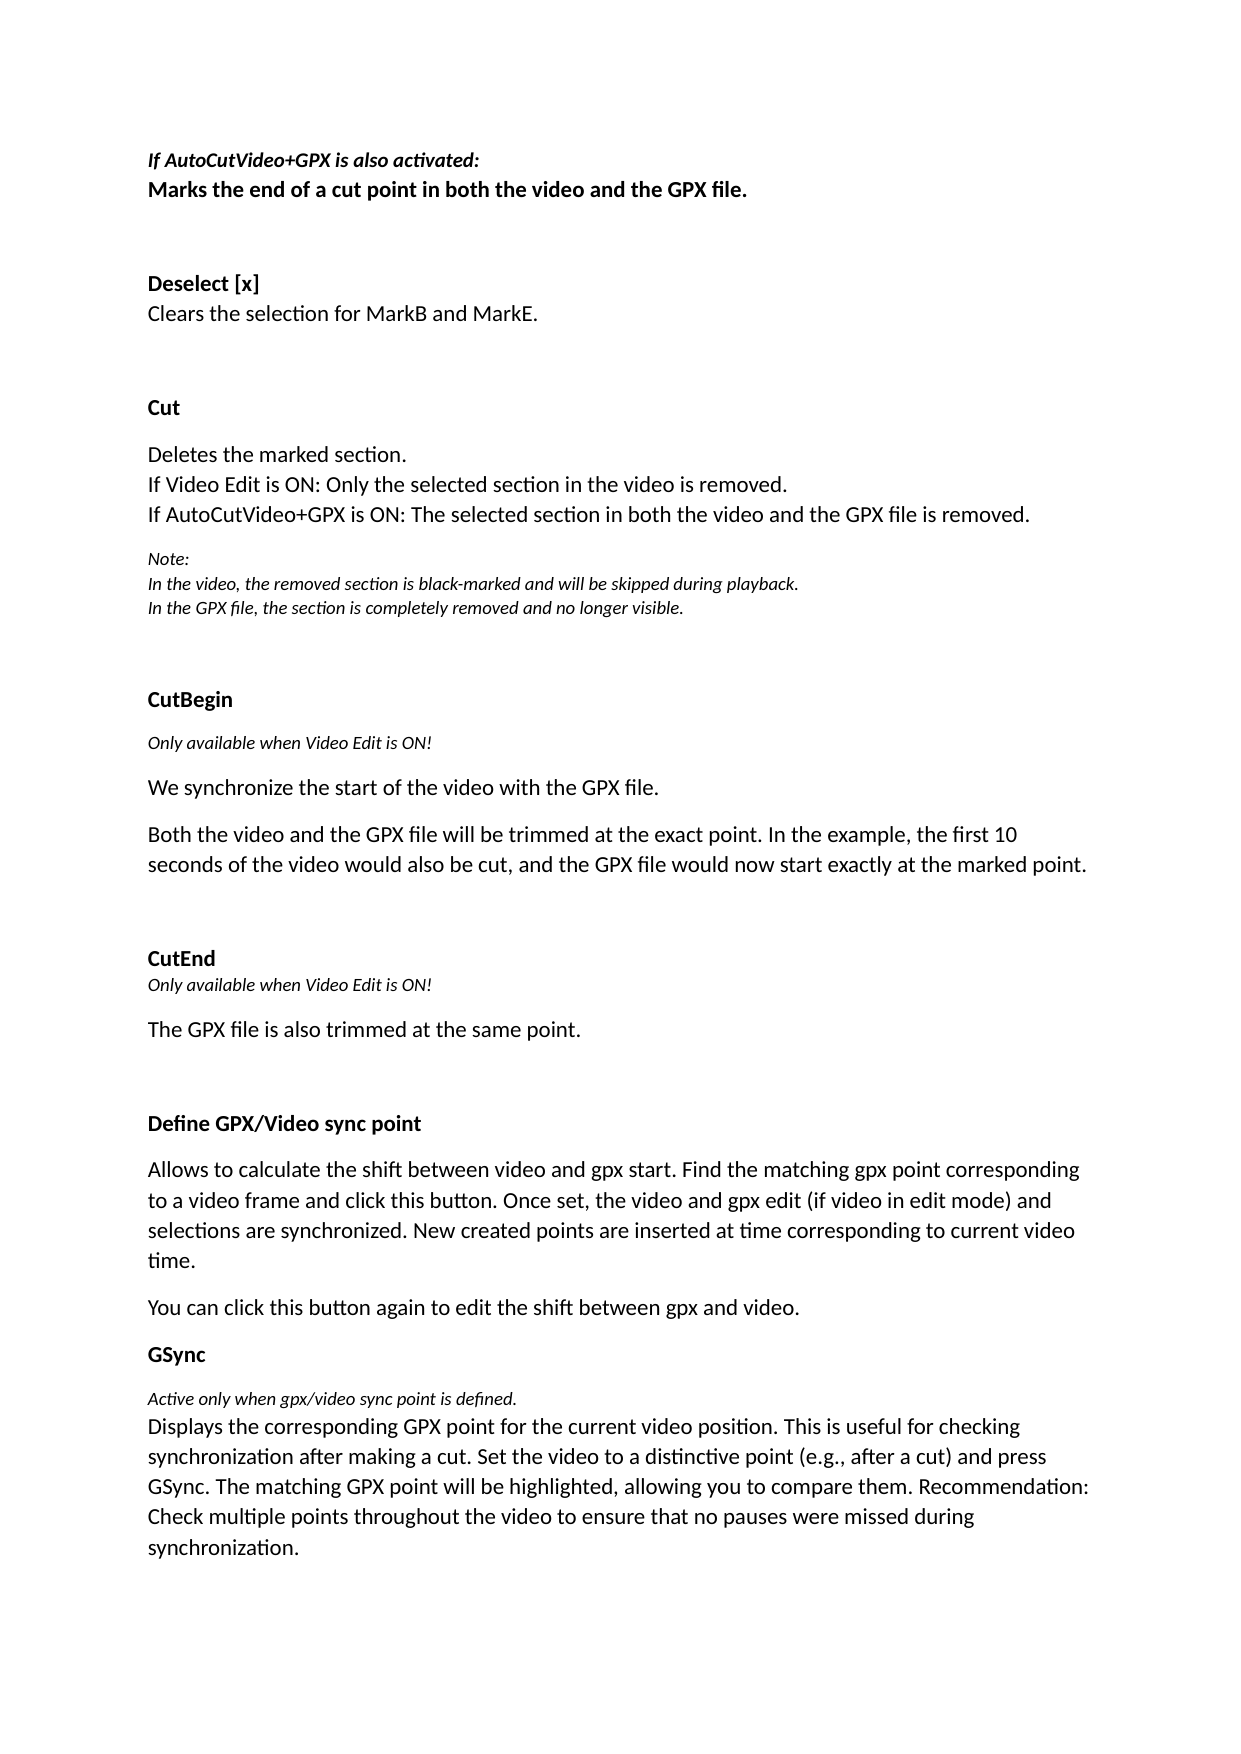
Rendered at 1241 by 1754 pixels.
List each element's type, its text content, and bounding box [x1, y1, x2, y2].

text The GPX file is also trimmed at the same point. [148, 1015, 1093, 1043]
text Deletes the marked section. If Video Edit is ON: Only the selected section in the video is removed. If AutoCutVideo+GPX is ON: The selected section in both the video and the GPX file is removed. [148, 440, 1093, 528]
text Define GPX/Video sync point [148, 1109, 1093, 1137]
text Only available when Video Edit is ON! [148, 732, 1093, 754]
text Cut [148, 393, 1093, 421]
text Note: In the video, the removed section is black-marked and will be skipped during playback. In the GPX file, the section is completely removed and no longer visible. [148, 547, 1093, 619]
text Both the video and the GPX file will be trimmed at the exact point. In the example, the first 10 seconds of the video would also be cut, and the GPX file would now start exactly at the marked point. [148, 820, 1093, 878]
text GSync [148, 1340, 1093, 1368]
text CutBegin [148, 685, 1093, 713]
text CutEnd Only available when Video Edit is ON! [148, 944, 1093, 996]
text Deselect [x] Clears the selection for MarkB and MarkE. [148, 269, 1093, 327]
text Allows to calculate the shift between video and gpx start. Find the matching gpx point corresponding to a video frame and click this button. Once set, the video and gpx edit (if video in edit mode) and selections are synchronized. New created points are inserted at time corresponding to current video time. [148, 1156, 1093, 1274]
text We synchronize the start of the video with the GPX file. [148, 773, 1093, 801]
text If AutoCutVideo+GPX is also activated: Marks the end of a cut point in both the video and the GPX file. [148, 148, 1093, 203]
text You can click this button again to edit the shift between gpx and video. [148, 1293, 1093, 1321]
text Active only when gpx/video sync point is defined. Displays the corresponding GPX point for the current video position. This is useful for checking synchronization after making a cut. Set the video to a distinctive point (e.g., after a cut) and press GSync. The matching GPX point will be highlighted, allowing you to compare them. Recommendation: Check multiple points throughout the video to ensure that no pauses were missed during synchronization. [148, 1387, 1093, 1591]
